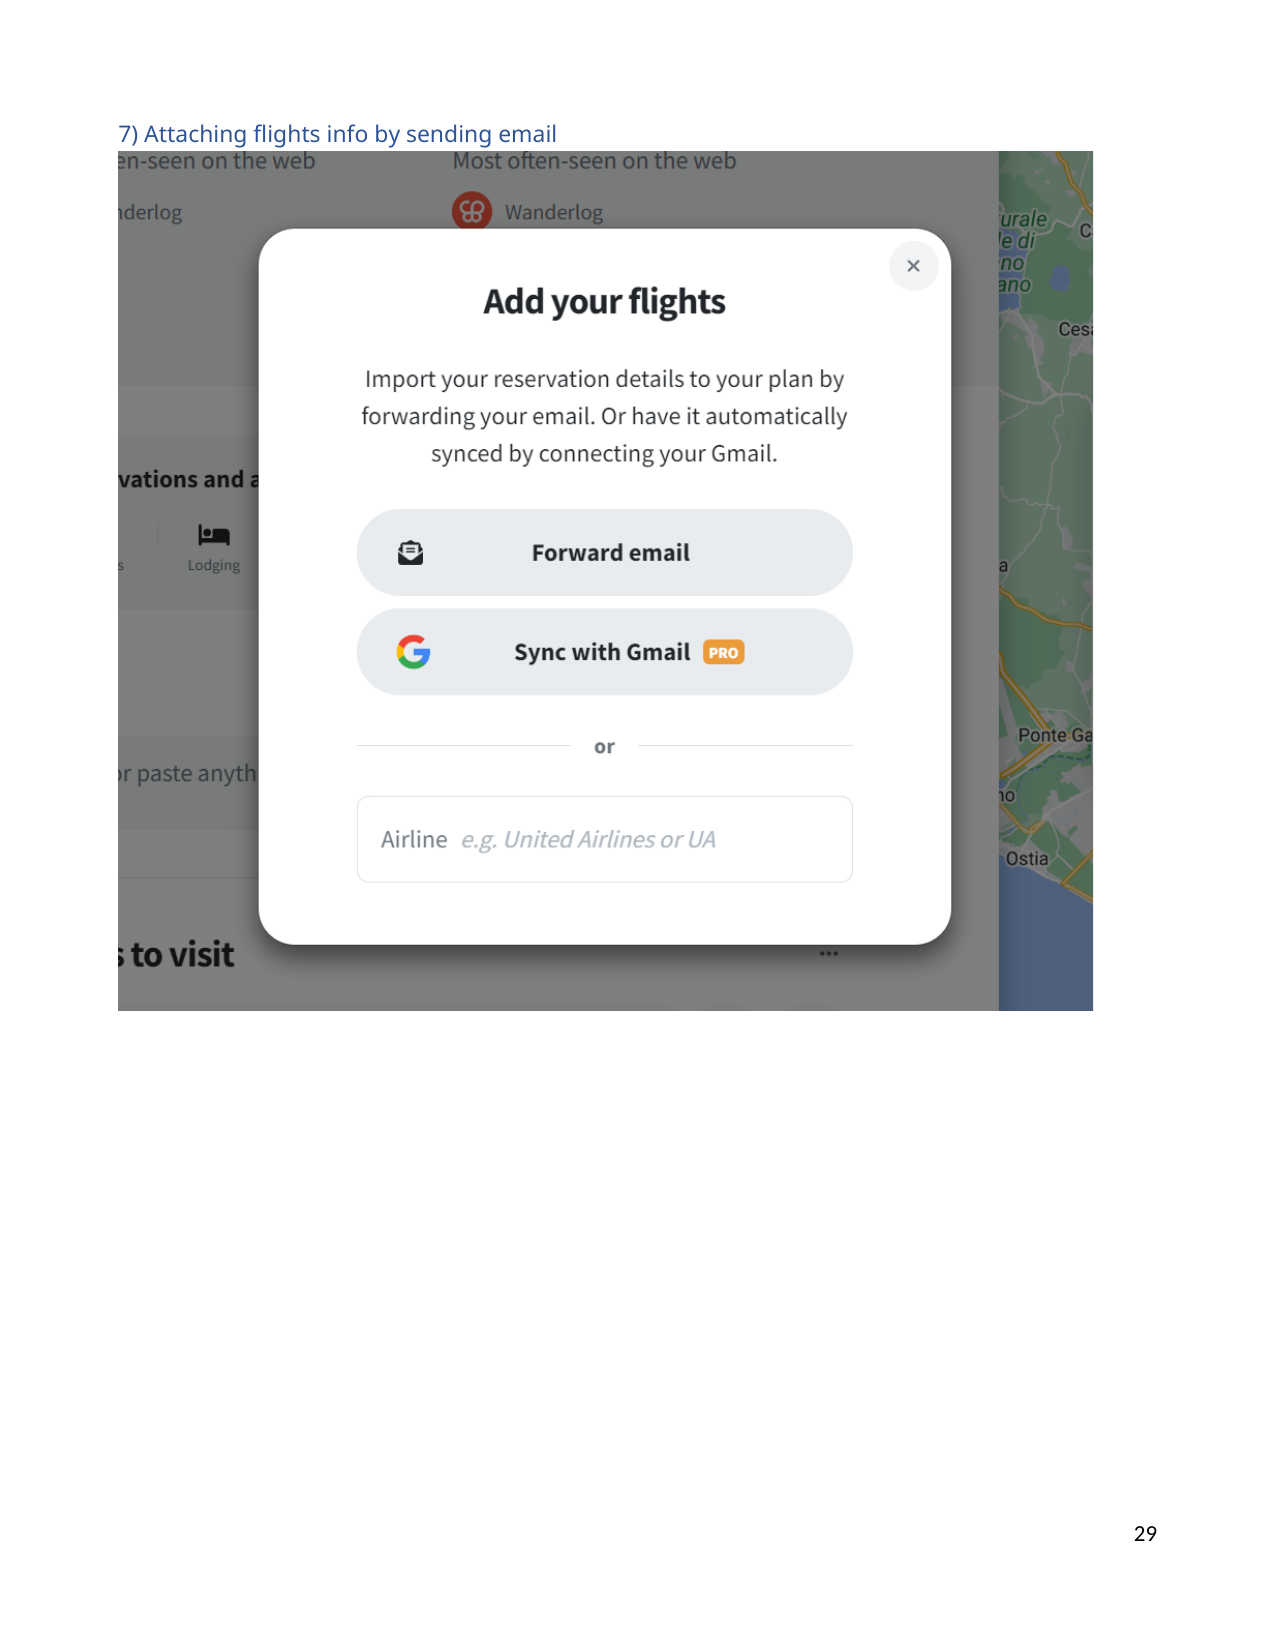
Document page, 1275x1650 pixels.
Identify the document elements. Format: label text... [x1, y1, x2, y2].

picture [118, 151, 1094, 1011]
subtitle 7) Attaching flights info by sending email [118, 118, 1157, 149]
